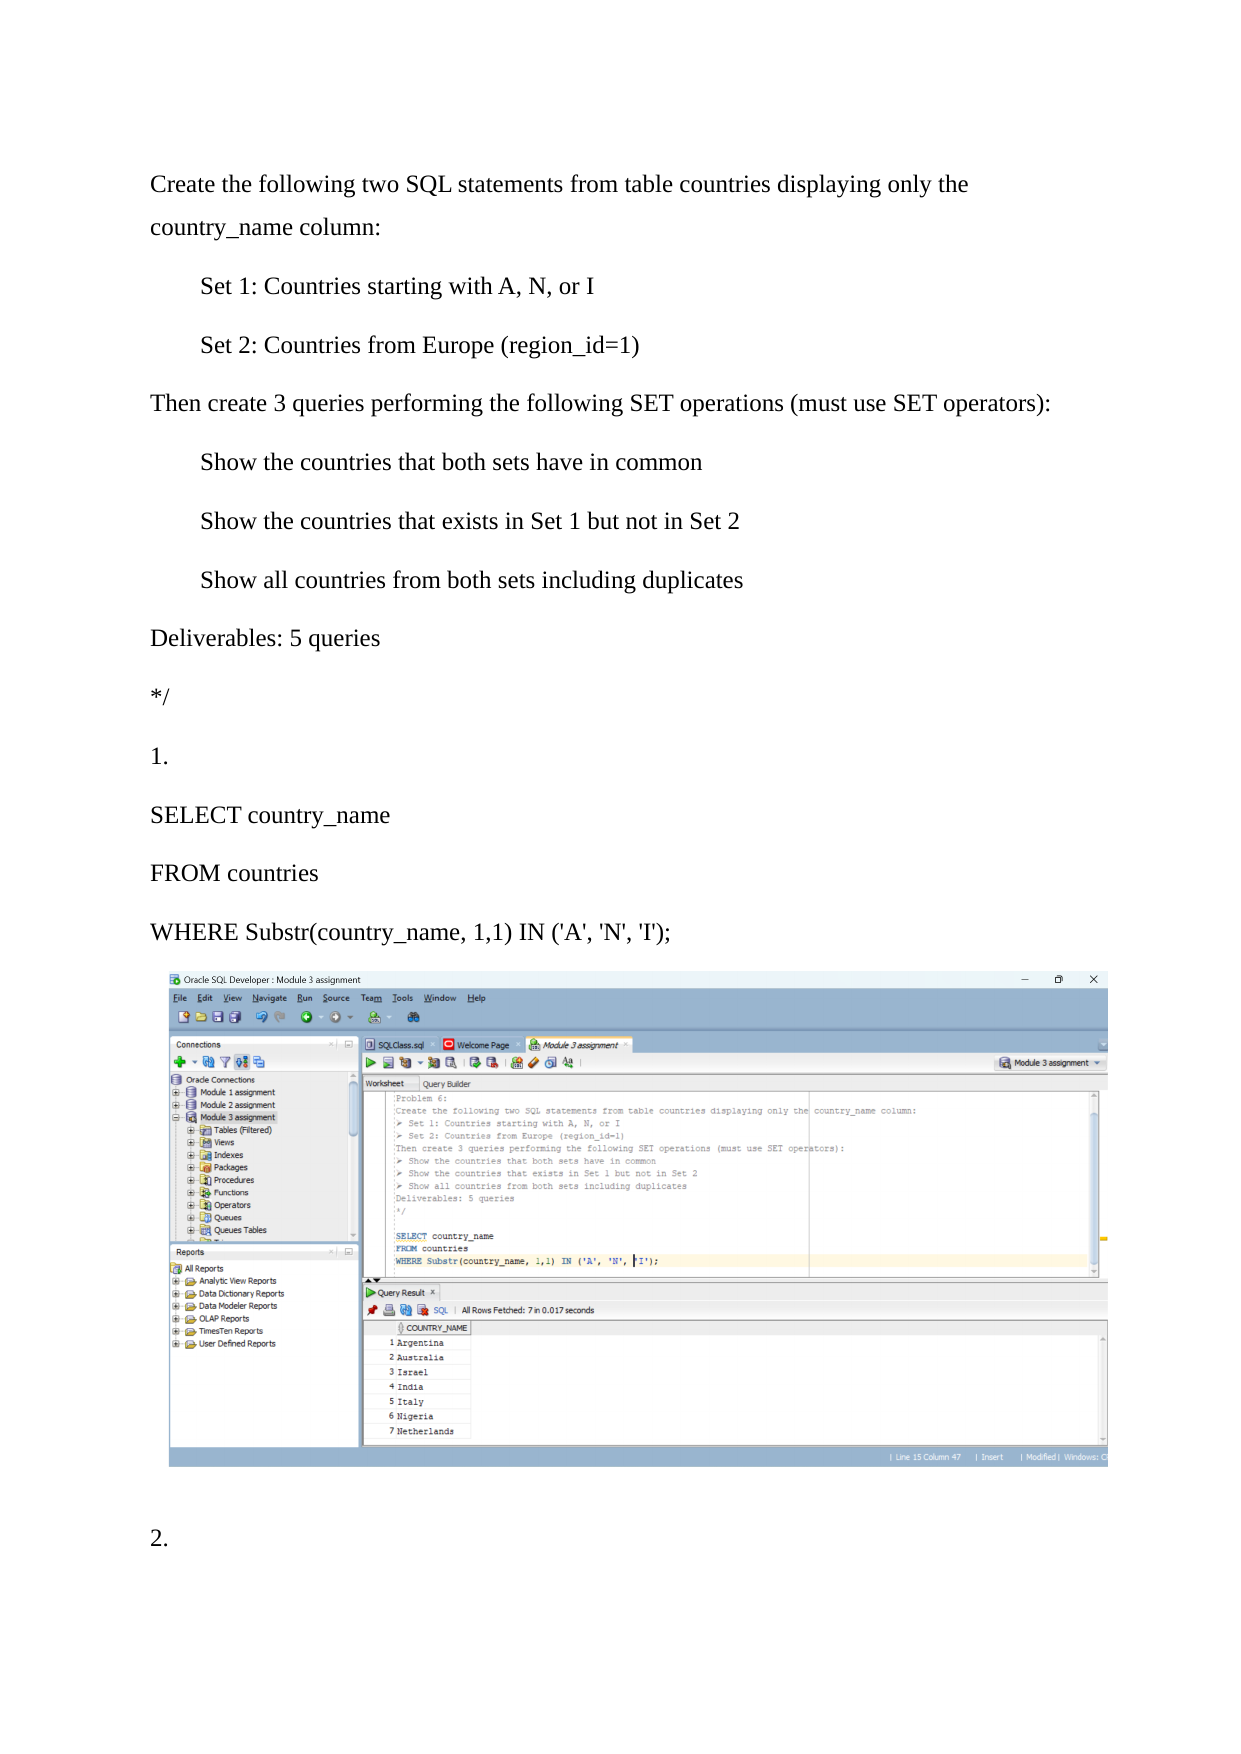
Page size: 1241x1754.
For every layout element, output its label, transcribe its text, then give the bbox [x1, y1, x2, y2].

text WHERE Substr(country_name, 1,1) IN ('A', 'N', 'I'); [150, 913, 1090, 950]
text Set 1: Countries starting with A, N, or I [150, 267, 1090, 304]
text FROM countries [150, 854, 1090, 892]
text 1. [150, 737, 1090, 774]
text Then create 3 queries performing the following SET operations (must use SET operators): [150, 384, 1090, 422]
text Set 2: Countries from Europe (region_id=1) [150, 325, 1090, 363]
text Show the countries that both sets have in common [150, 443, 1090, 480]
text Show the countries that exists in Set 1 but not in Set 2 [150, 502, 1090, 539]
text Create the following two SQL statements from table countries displaying only the country_name column: [150, 164, 1090, 245]
text Deliverables: 5 queries [150, 619, 1090, 657]
text */ [150, 678, 1090, 715]
text Show all countries from both sets including duplicates [150, 560, 1090, 598]
text 2. [150, 1519, 1090, 1556]
text SELECT country_name [150, 795, 1090, 833]
